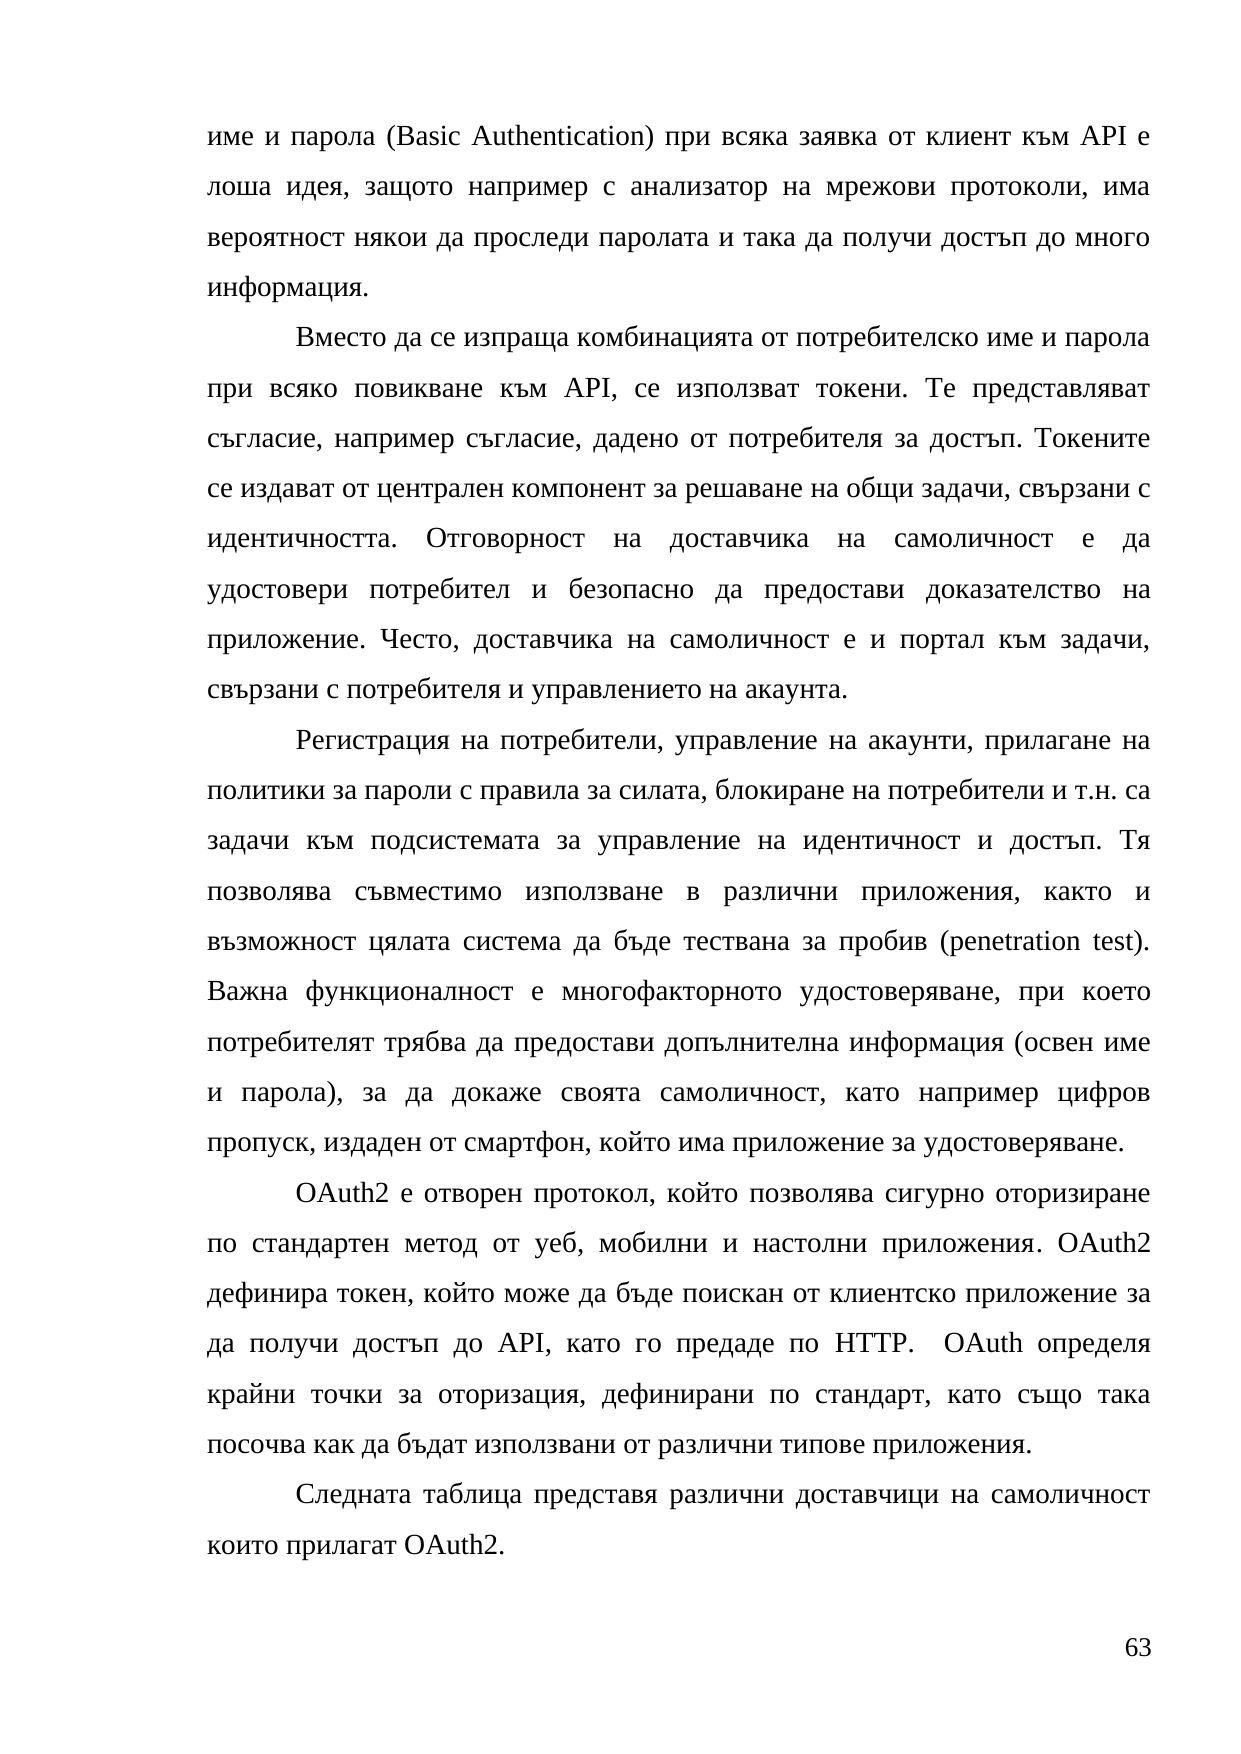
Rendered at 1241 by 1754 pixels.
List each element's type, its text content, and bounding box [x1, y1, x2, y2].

text Вместо да се изпраща комбинацията от потребителско име и парола при всяко повикване към API, се използват токени. Те представляват съгласие, например съгласие, дадено от потребителя за достъп. Токените се издават от централен компонент за решаване на общи задачи, свързани с идентичността. Отговорност на доставчика на самоличност е да удостовери потребител и безопасно да предостави доказателство на приложение. Често, доставчика на самоличност е и портал към задачи, свързани с потребителя и управлението на акаунта. [207, 319, 1152, 705]
text OAuth2 е отворен протокол, който позволява сигурно оторизиране по стандартен метод от уеб, мобилни и настолни приложения. OAuth2 дефинира токен, който може да бъде поискан от клиентско приложение за да получи достъп до API, като го предаде по HTTP. OAuth определя крайни точки за оторизация, дефинирани по стандарт, като също така посочва как да бъдат използвани от различни типове приложения. [207, 1175, 1152, 1460]
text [207, 118, 1152, 303]
text Следната таблица представя различни доставчици на самоличност които прилагат OAuth2. [207, 1477, 1152, 1560]
text Регистрация на потребители, управление на акаунти, прилагане на политики за пароли с правила за силата, блокиране на потребители и т.н. са задачи към подсистемата за управление на идентичност и достъп. Тя позволява съвместимo използване в различни приложения, както и възможност цялата система да бъде тествана за пробив (penetration test). Важна функционалност е многофакторното удостоверяване, при което потребителят трябва да предостави допълнителна информация (освен име и парола), за да докаже своята самоличност, като например цифров пропуск, издаден от смартфон, който има приложение за удостоверяване. [207, 722, 1152, 1158]
